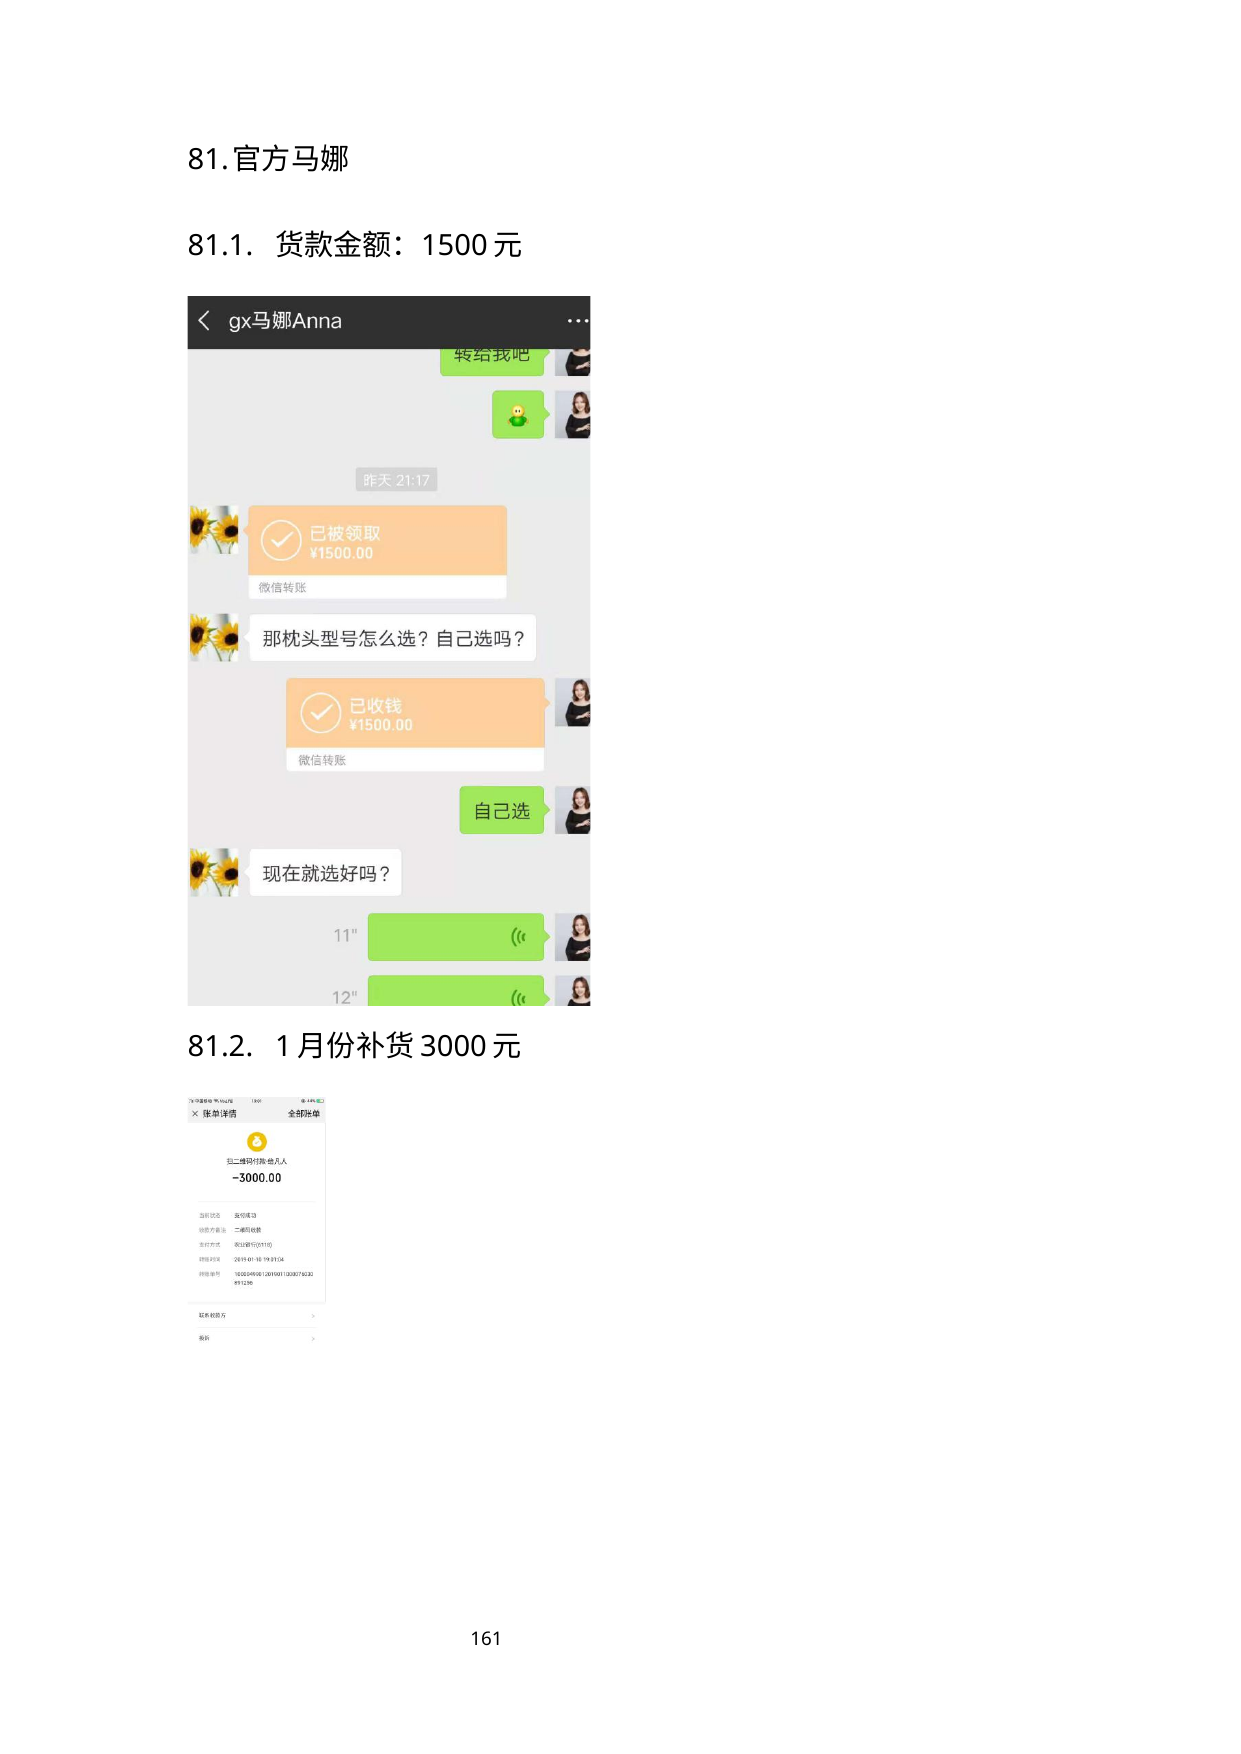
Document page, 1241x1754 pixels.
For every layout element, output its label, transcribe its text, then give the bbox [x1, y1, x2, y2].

subtitle 官方马娜 [187, 124, 1053, 189]
subtitle 货款金额：1500元 [187, 210, 1053, 275]
picture [187, 296, 591, 1006]
subtitle 1月份补货3000元 [187, 1011, 1053, 1076]
picture [187, 1097, 326, 1344]
